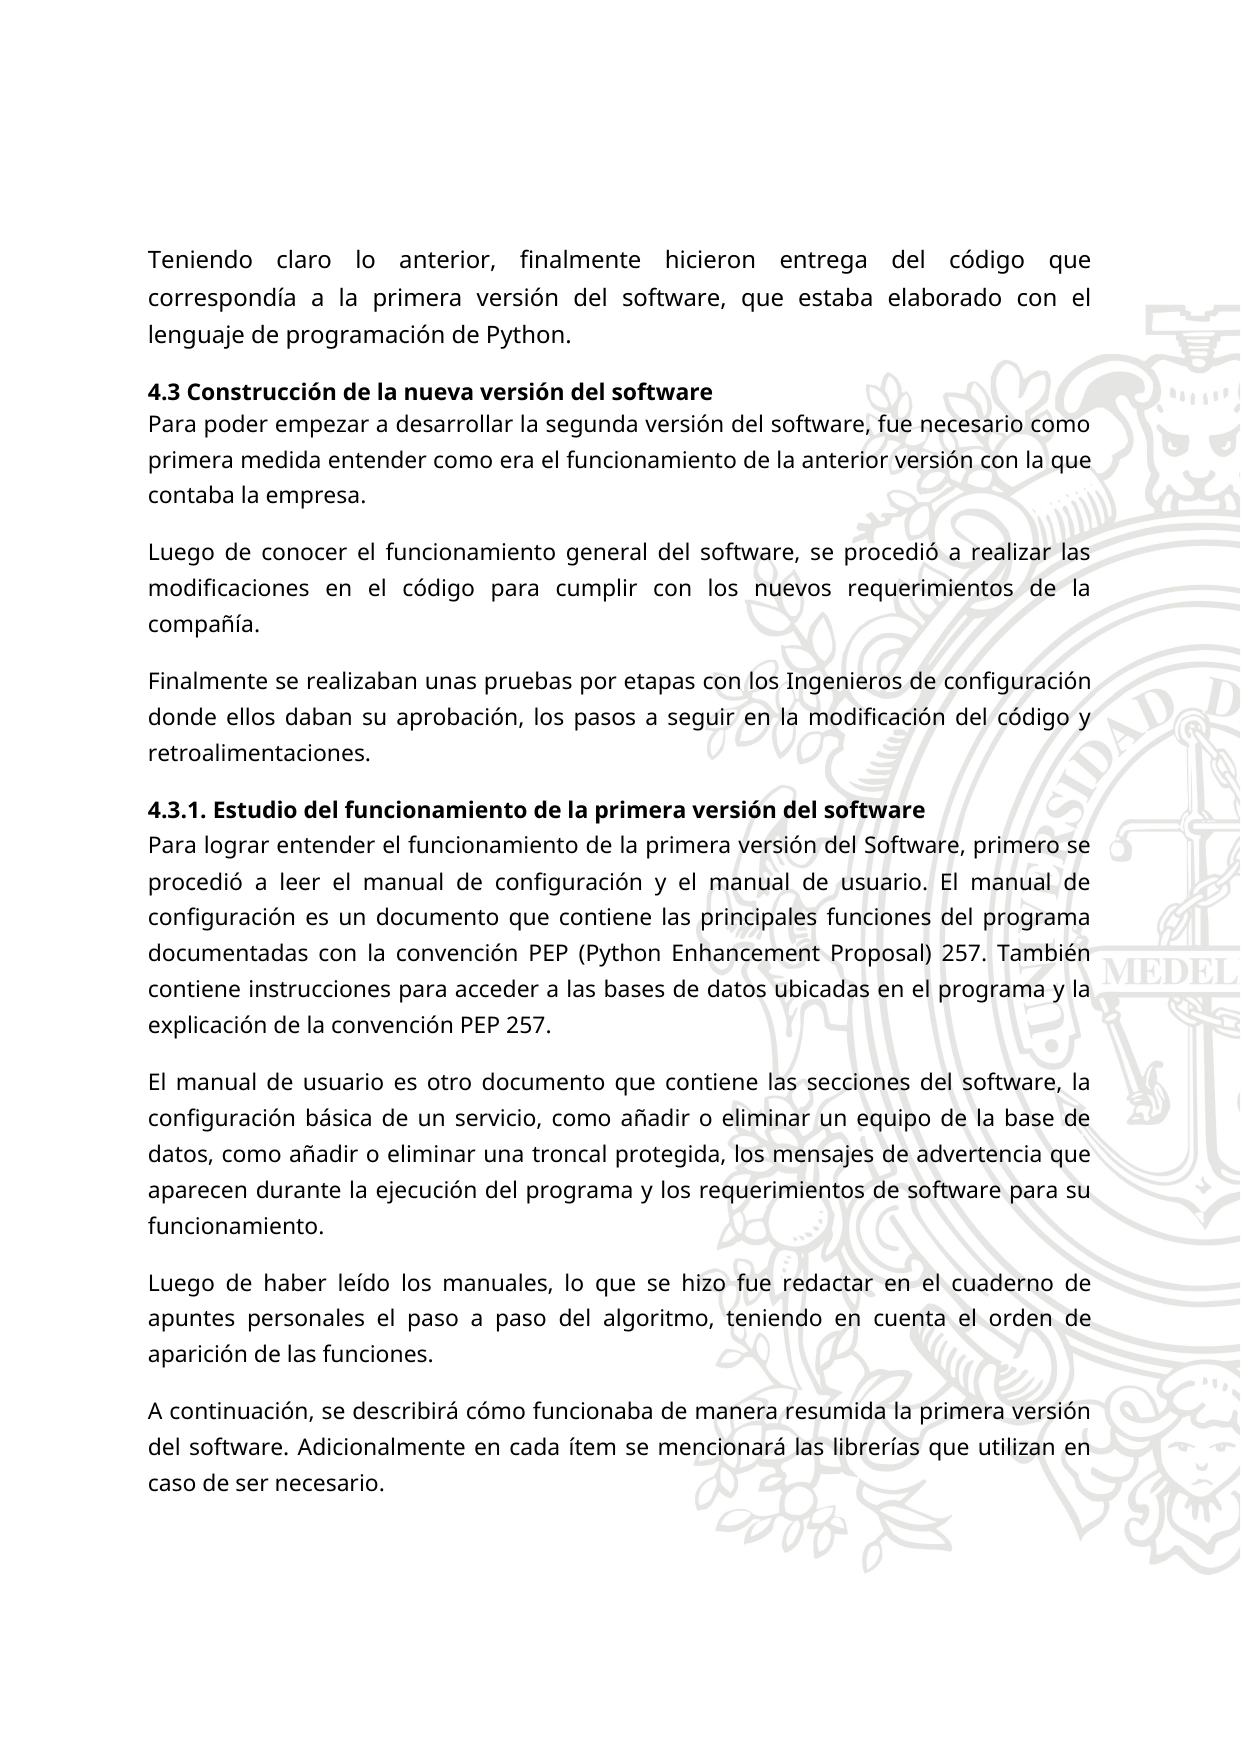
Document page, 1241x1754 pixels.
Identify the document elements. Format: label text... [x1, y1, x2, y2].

picture [0, 234, 1241, 1616]
text Para poder empezar a desarrollar la segunda versión del software, fue necesario como primera medida entender como era el funcionamiento de la anterior versión con la que contaba la empresa. [148, 408, 1092, 511]
text A continuación, se describirá cómo funcionaba de manera resumida la primera versión del software. Adicionalmente en cada ítem se mencionará las librerías que utilizan en caso de ser necesario. [148, 1395, 1092, 1498]
subtitle Construcción de la nueva versión del software [148, 376, 1092, 408]
text Para lograr entender el funcionamiento de la primera versión del Software, primero se procedió a leer el manual de configuración y el manual de usuario. El manual de configuración es un documento que contiene las principales funciones del programa documentadas con la convención PEP (Python Enhancement Proposal) 257. También contiene instrucciones para acceder a las bases de datos ubicadas en el programa y la explicación de la convención PEP 257. [148, 829, 1092, 1040]
text Luego de haber leído los manuales, lo que se hizo fue redactar en el cuaderno de apuntes personales el paso a paso del algoritmo, teniendo en cuenta el orden de aparición de las funciones. [148, 1266, 1092, 1369]
text Finalmente se realizaban unas pruebas por etapas con los Ingenieros de configuración donde ellos daban su aprobación, los pasos a seguir en la modificación del código y retroalimentaciones. [148, 665, 1092, 768]
text Teniendo claro lo anterior, finalmente hicieron entrega del código que correspondía a la primera versión del software, que estaba elaborado con el lenguaje de programación de Python. [148, 243, 1092, 351]
text Luego de conocer el funcionamiento general del software, se procedió a realizar las modificaciones en el código para cumplir con los nuevos requerimientos de la compañía. [148, 536, 1092, 639]
text El manual de usuario es otro documento que contiene las secciones del software, la configuración básica de un servicio, como añadir o eliminar un equipo de la base de datos, como añadir o eliminar una troncal protegida, los mensajes de advertencia que aparecen durante la ejecución del programa y los requerimientos de software para su funcionamiento. [148, 1066, 1092, 1241]
subtitle Estudio del funcionamiento de la primera versión del software [148, 793, 1092, 825]
